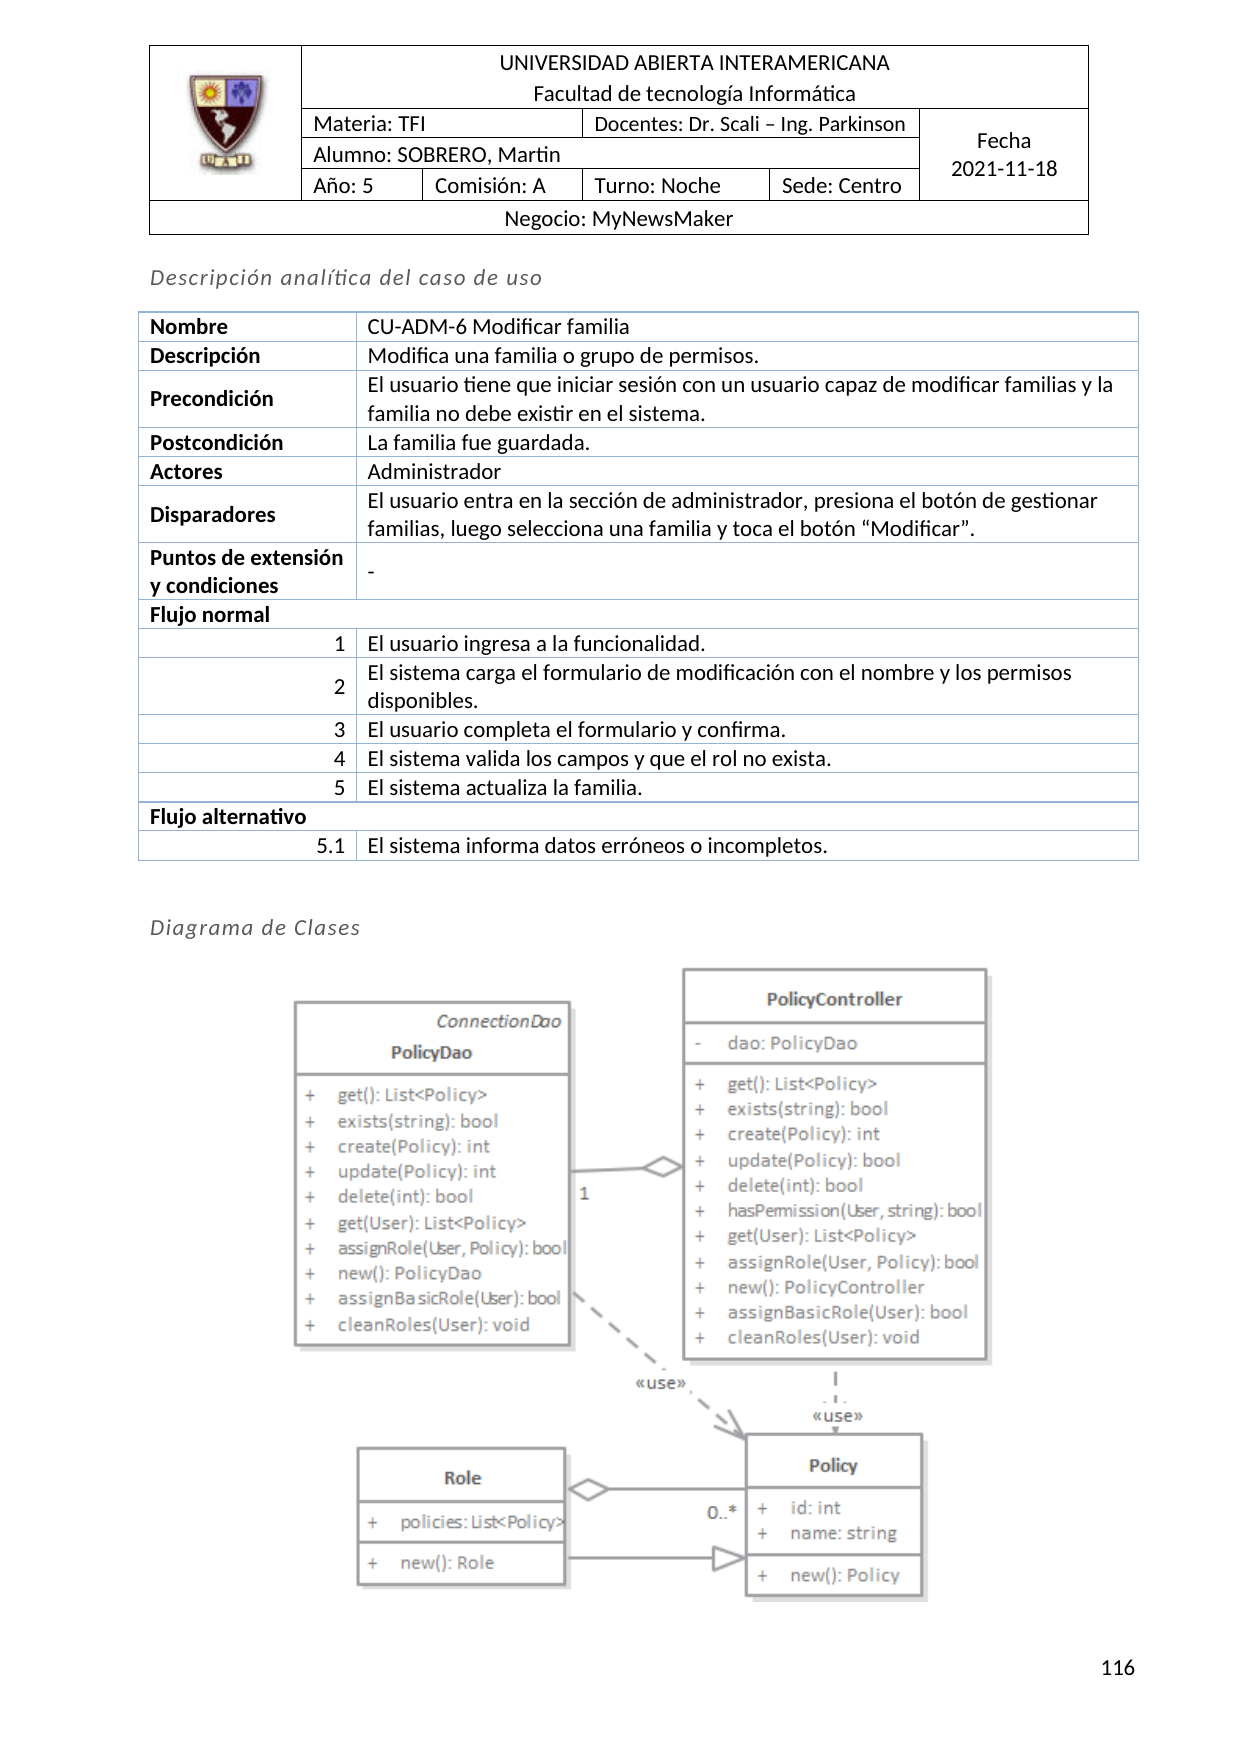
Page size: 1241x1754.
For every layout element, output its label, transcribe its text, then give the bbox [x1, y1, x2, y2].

table_cell Modifica una familia o grupo de permisos. [357, 342, 1138, 369]
table_cell El usuario ingresa a la funcionalidad. [357, 629, 1138, 657]
table_cell El usuario completa el formulario y confirma. [357, 715, 1138, 743]
table_cell Actores [139, 457, 356, 485]
table_header Nombre [139, 313, 356, 341]
table_cell Administrador [357, 457, 1138, 485]
table_cell El sistema informa datos erróneos o incompletos. [357, 831, 1138, 859]
table_cell Flujo alternativo [139, 803, 1138, 830]
table_cell El sistema valida los campos y que el rol no exista. [357, 744, 1138, 772]
table_cell El usuario entra en la sección de administrador, presiona el botón de gestionar familias, luego selecciona una familia y toca el botón “Modificar”. [357, 486, 1138, 542]
table_cell 2 [139, 658, 356, 714]
table_header CU-ADM-6 Modificar familia [357, 313, 1138, 341]
table_cell Precondición [139, 371, 356, 427]
table_cell El usuario tiene que iniciar sesión con un usuario capaz de modificar familias y la familia no debe existir en el sistema. [357, 371, 1138, 427]
picture [175, 67, 276, 180]
table_cell 4 [139, 744, 356, 772]
table_cell Descripción [139, 342, 356, 369]
table_cell Postcondición [139, 428, 356, 456]
table_cell - [357, 543, 1138, 599]
subtitle Diagrama de Clases [150, 913, 1135, 942]
table_cell Puntos de extensión y condiciones [139, 543, 356, 599]
table_cell El sistema actualiza la familia. [357, 773, 1138, 801]
picture [291, 962, 994, 1602]
table_cell 1 [139, 629, 356, 657]
table_cell Flujo normal [139, 600, 1138, 628]
subtitle Descripción analítica del caso de uso [150, 263, 1135, 291]
table_cell 3 [139, 715, 356, 743]
table_cell Disparadores [139, 486, 356, 542]
table_cell 5.1 [139, 831, 356, 859]
table_cell El sistema carga el formulario de modificación con el nombre y los permisos disponibles. [357, 658, 1138, 714]
table_cell La familia fue guardada. [357, 428, 1138, 456]
table_cell 5 [139, 773, 356, 801]
